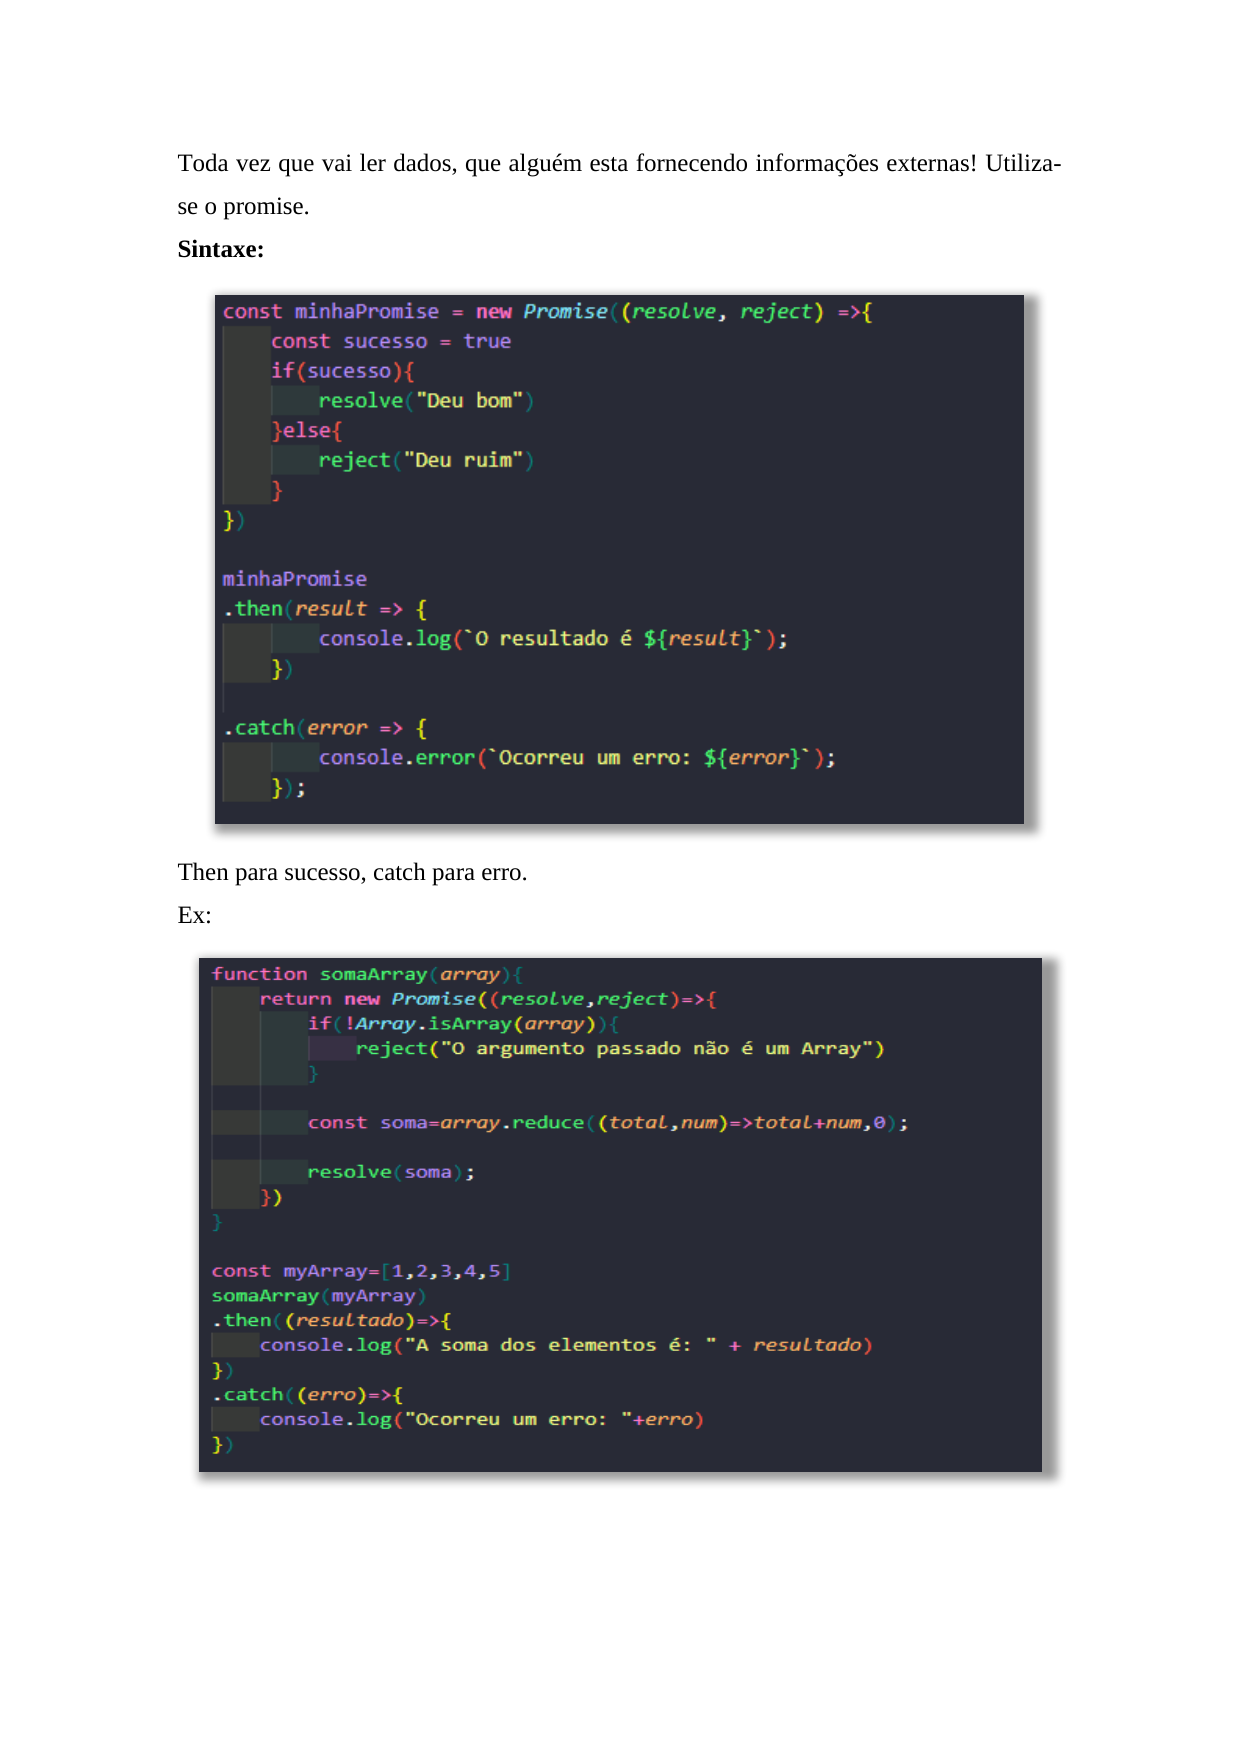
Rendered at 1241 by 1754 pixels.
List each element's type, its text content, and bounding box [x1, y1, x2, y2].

text Then para sucesso, catch para erro. [177, 857, 1063, 886]
text Ex: [177, 900, 1063, 929]
picture [215, 295, 1024, 824]
text Sintaxe: [177, 234, 1063, 263]
picture [199, 958, 1042, 1472]
text Toda vez que vai ler dados, que alguém esta fornecendo informações externas! Utiliza-se o promise. [177, 148, 1063, 219]
